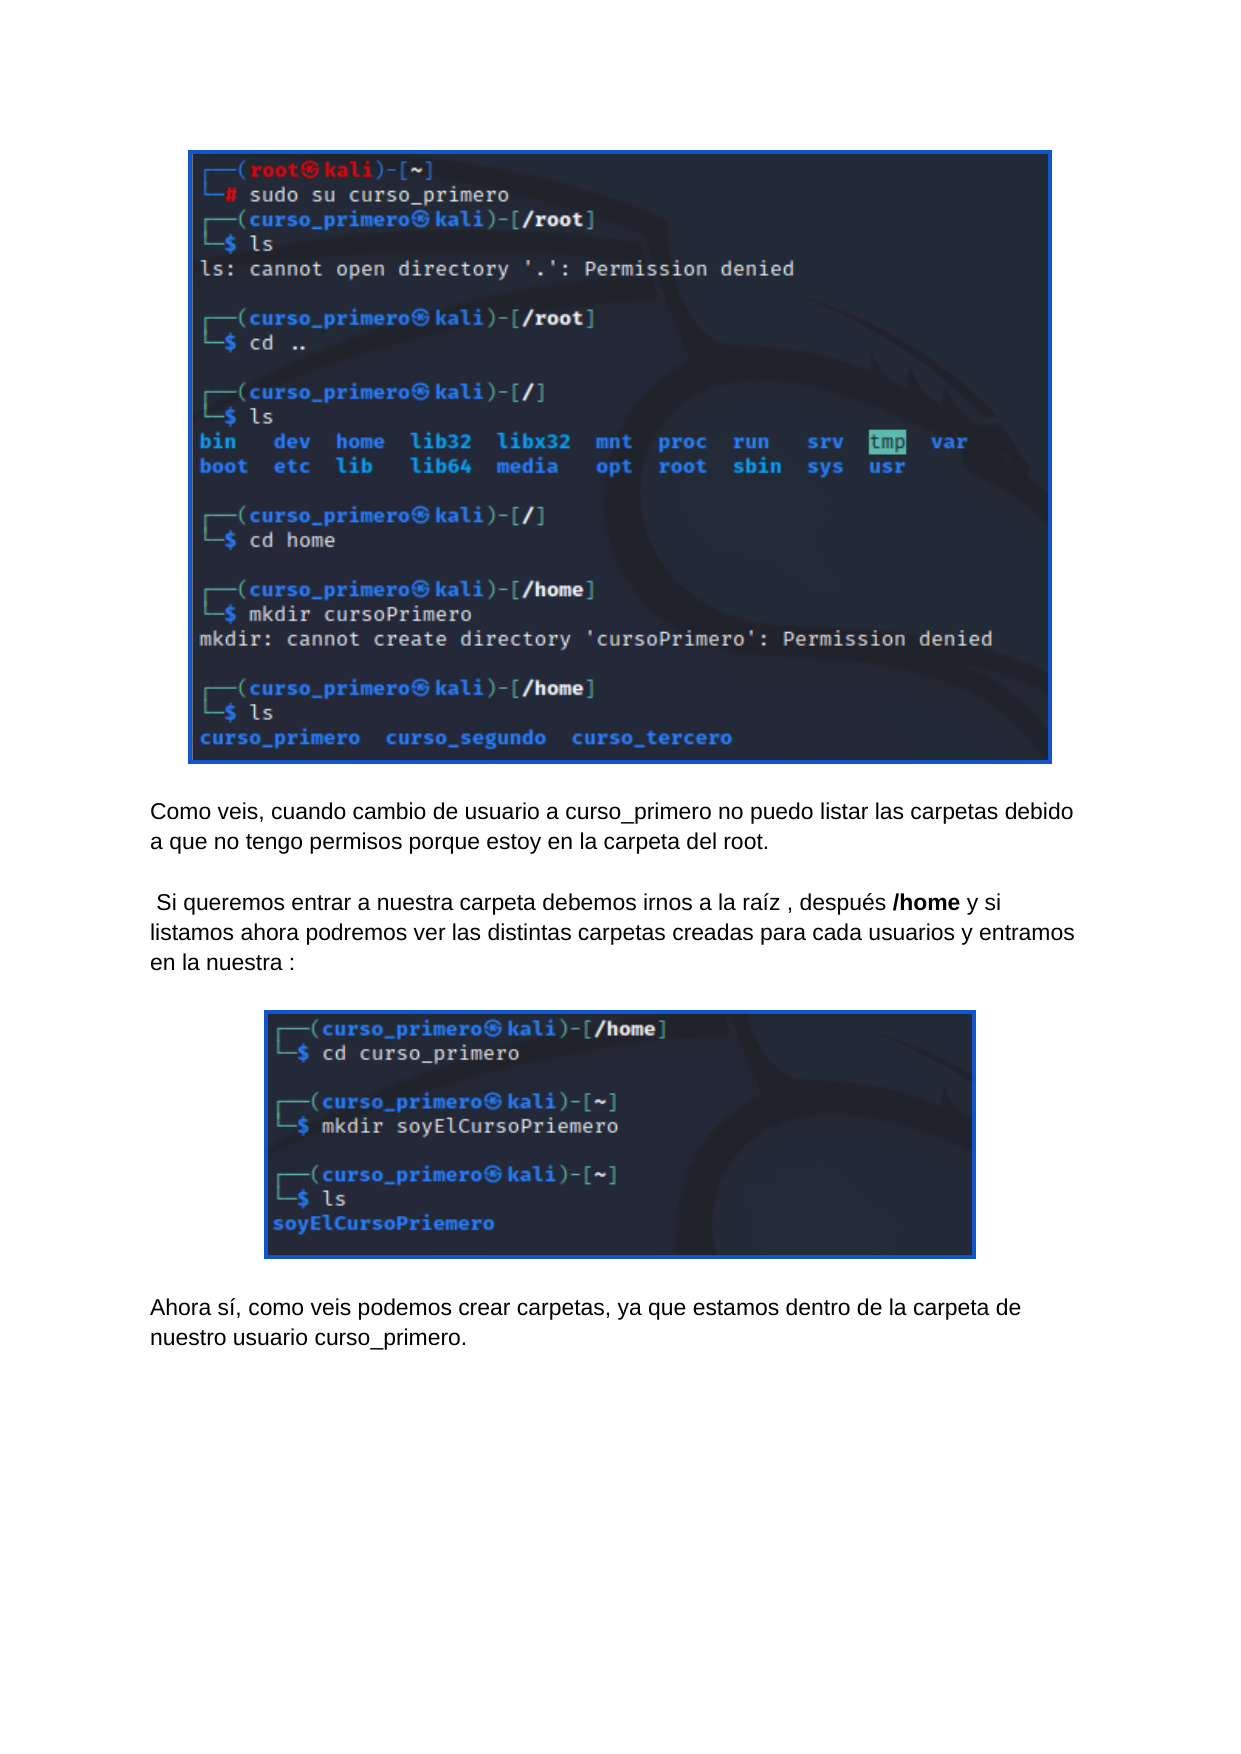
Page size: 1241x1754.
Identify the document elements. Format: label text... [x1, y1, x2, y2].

picture [192, 154, 1048, 760]
picture [268, 1014, 972, 1255]
text Ahora sí, como veis podemos crear carpetas, ya que estamos dentro de la carpeta de nuestro usuario curso_primero. [150, 1294, 1090, 1350]
text Como veis, cuando cambio de usuario a curso_primero no puedo listar las carpetas debido a que no tengo permisos porque estoy en la carpeta del root. [150, 798, 1090, 855]
text Si queremos entrar a nuestra carpeta debemos irnos a la raíz , después /home y si listamos ahora podremos ver las distintas carpetas creadas para cada usuarios y entramos en la nuestra : [150, 889, 1090, 976]
